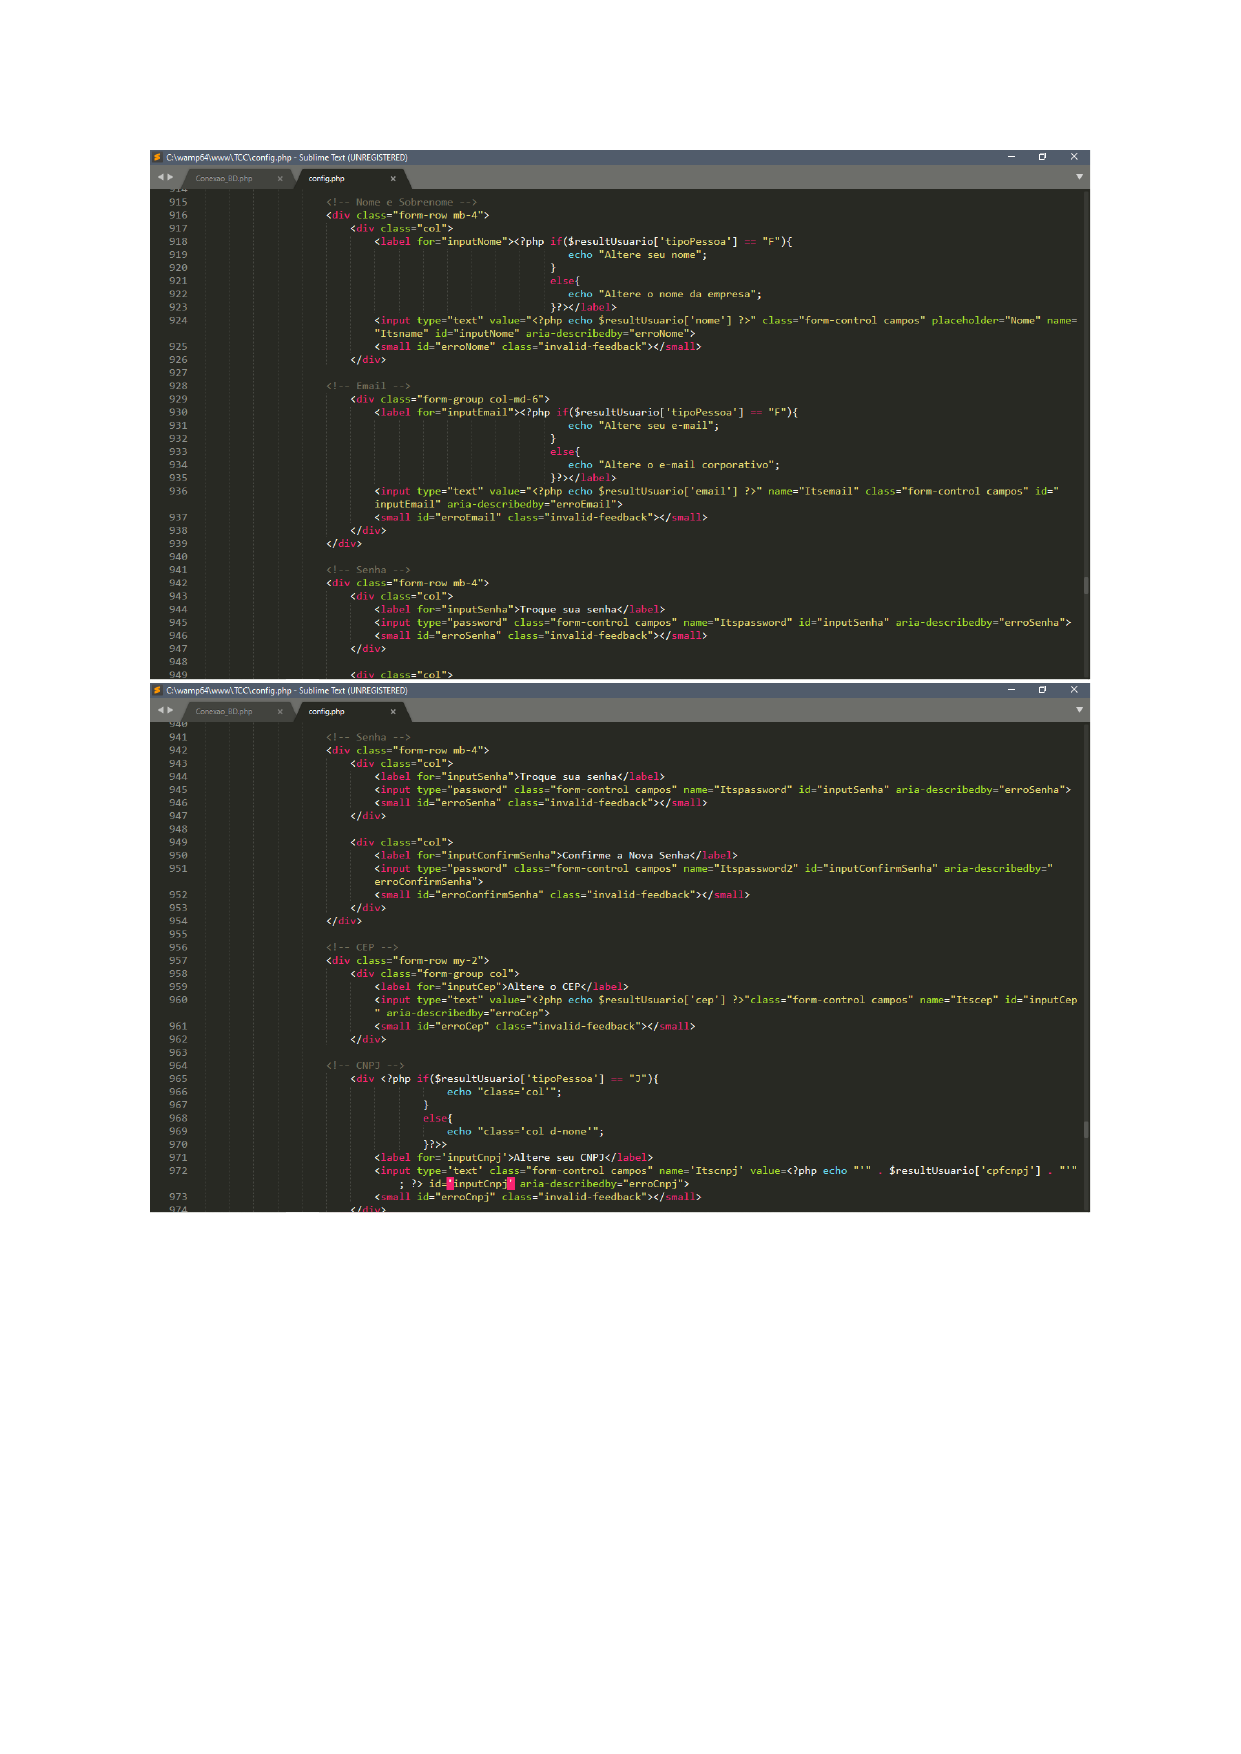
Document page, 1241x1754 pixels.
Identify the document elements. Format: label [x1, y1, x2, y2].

picture [150, 683, 1091, 1213]
picture [150, 150, 1091, 680]
